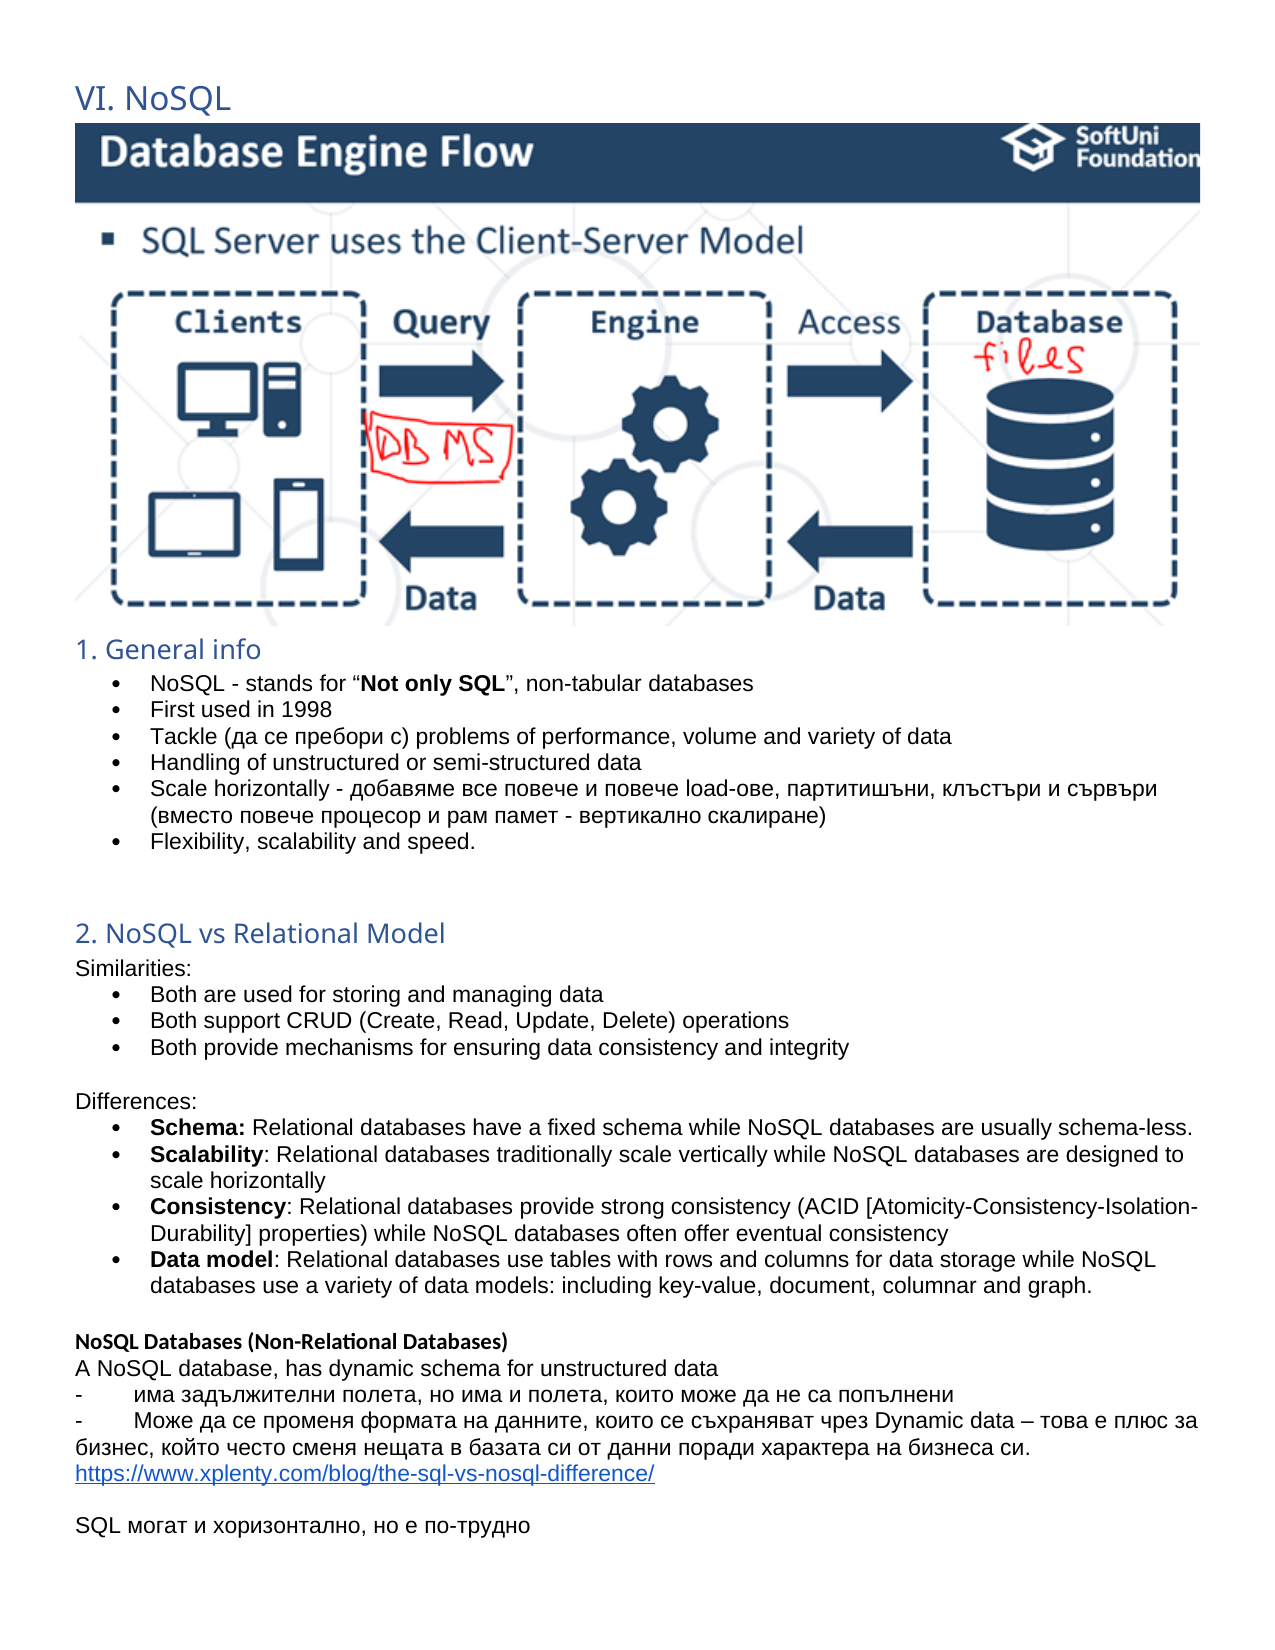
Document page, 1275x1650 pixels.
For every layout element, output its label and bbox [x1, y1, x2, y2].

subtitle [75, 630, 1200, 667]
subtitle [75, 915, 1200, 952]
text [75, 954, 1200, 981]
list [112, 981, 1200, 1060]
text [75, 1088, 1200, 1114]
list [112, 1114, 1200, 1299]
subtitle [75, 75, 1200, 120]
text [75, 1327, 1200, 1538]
picture [75, 123, 1200, 626]
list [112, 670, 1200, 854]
